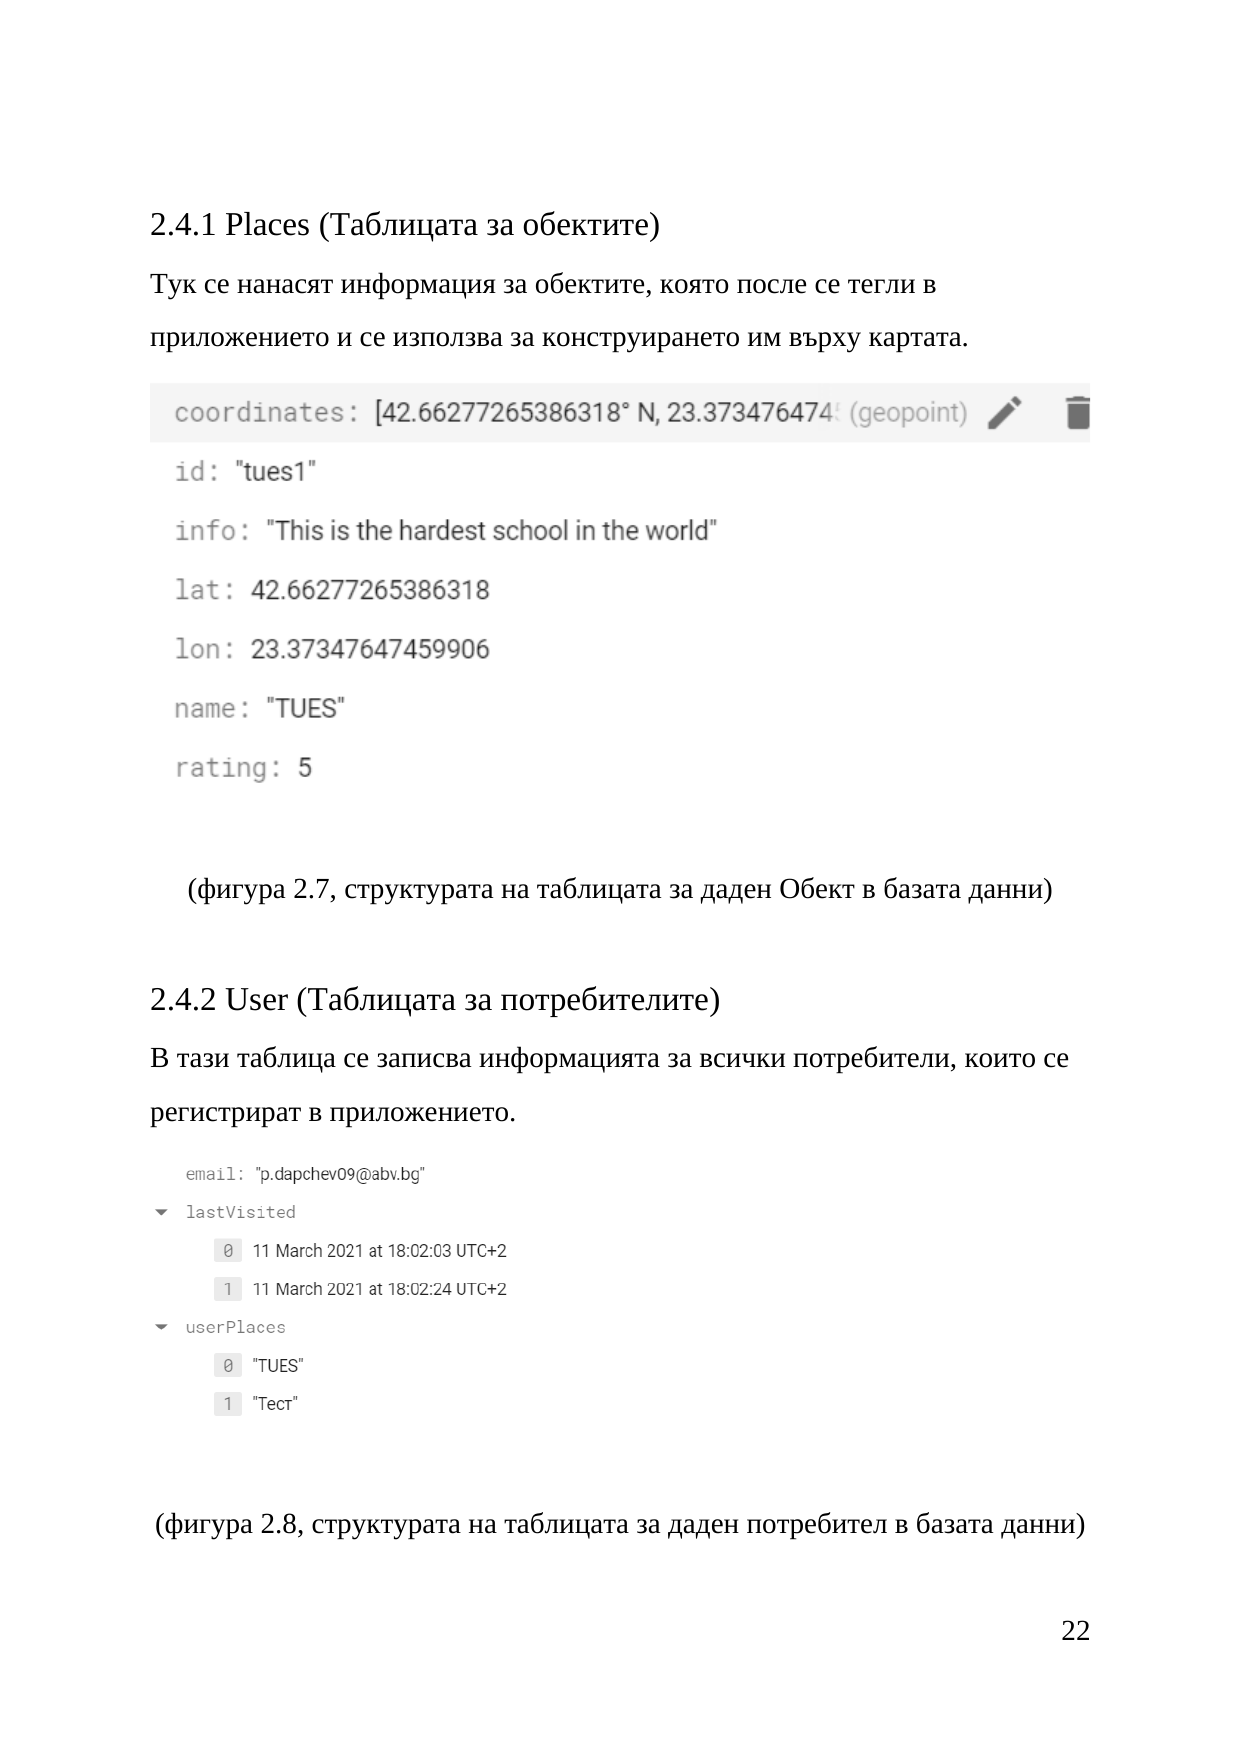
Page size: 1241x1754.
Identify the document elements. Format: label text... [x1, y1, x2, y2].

text (фигура 2.8, структурата на таблицата за даден потребител в базата данни) [150, 1506, 1090, 1539]
text 2.4.2 User (Таблицата за потребителите) [150, 979, 1090, 1017]
text (фигура 2.7, структурата на таблицата за даден Обект в базата данни) [150, 871, 1090, 904]
picture [150, 1148, 597, 1486]
text Тук се нанасят информация за обектите, която после се тегли в приложението и се използва за конструирането им върху картата. [150, 266, 1090, 353]
picture [150, 373, 1091, 851]
text В тази таблица се записва информацията за всички потребители, които се регистрират в приложението. [150, 1041, 1090, 1128]
text 2.4.1 Places (Таблицата за обектите) [150, 204, 1090, 242]
